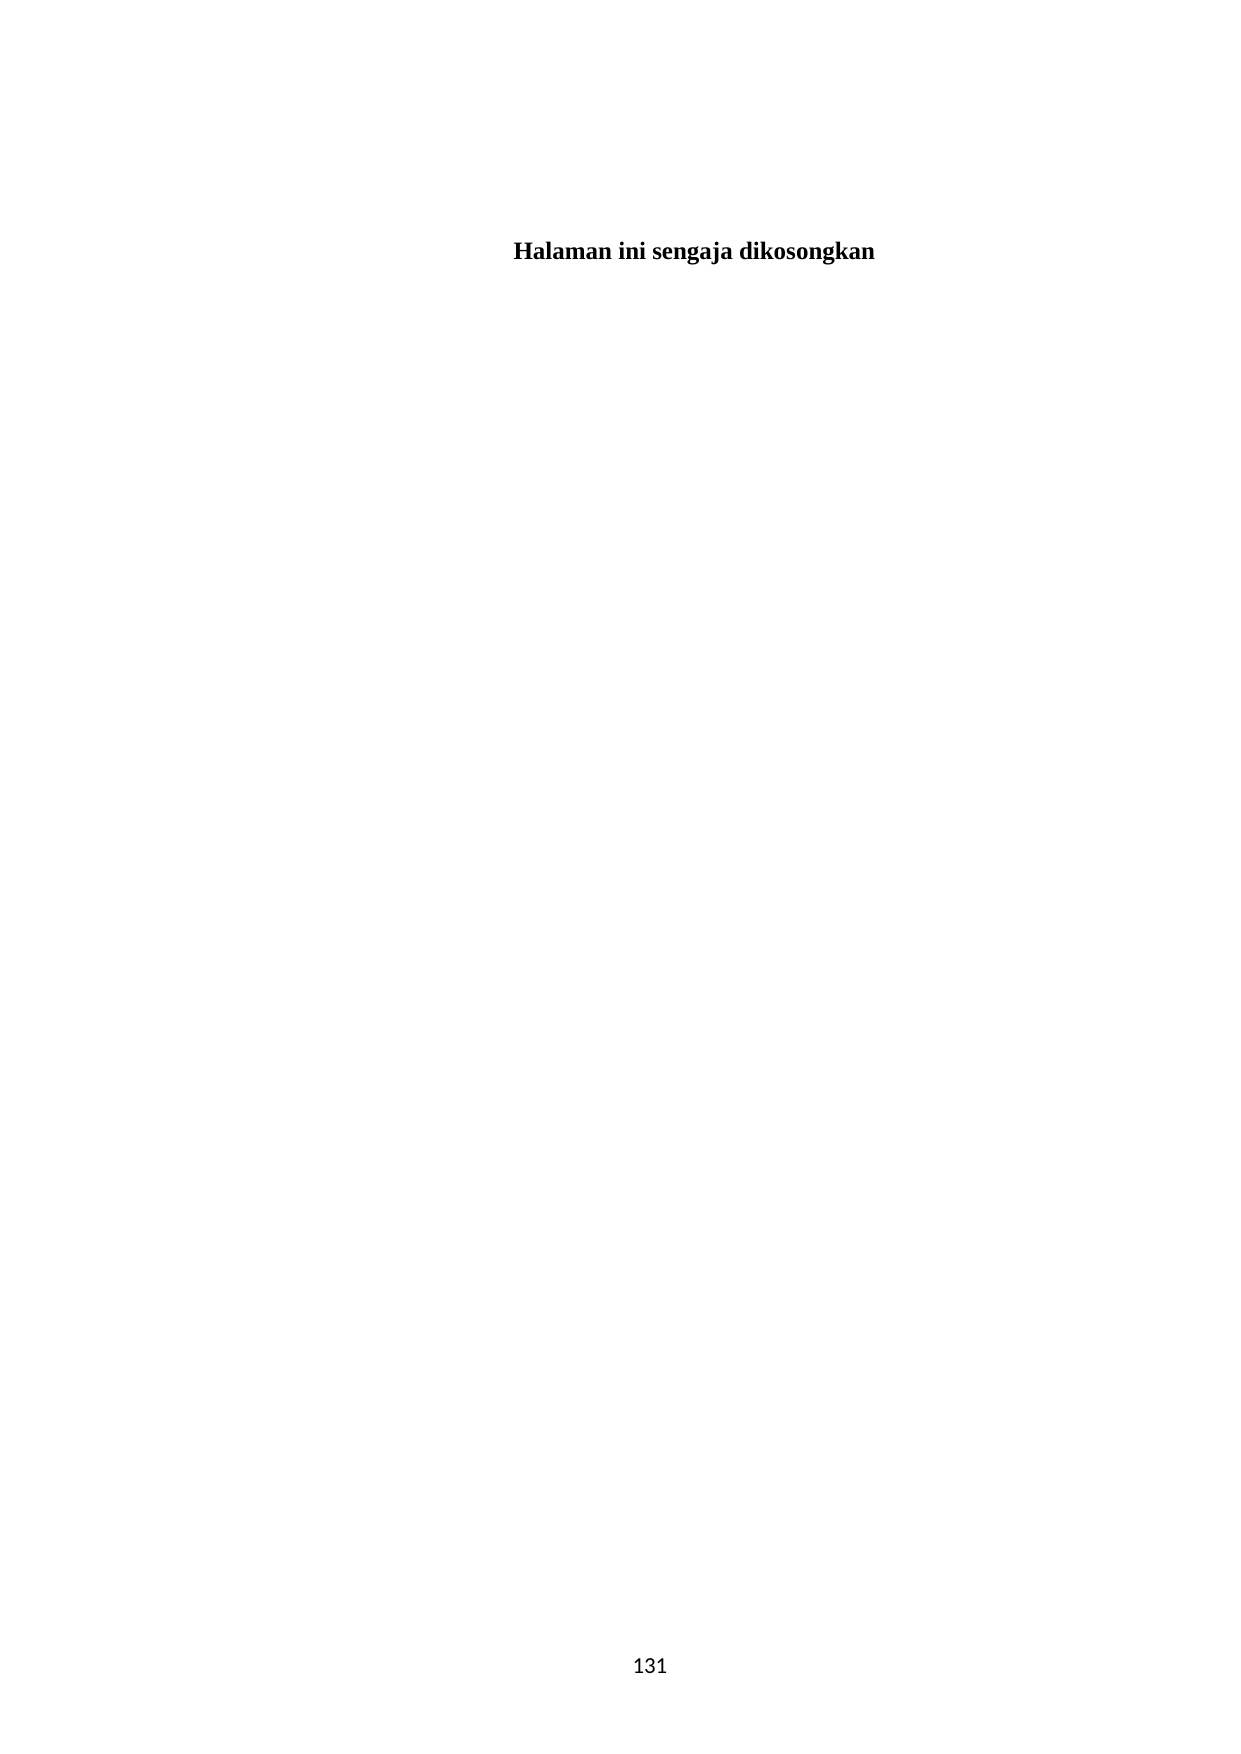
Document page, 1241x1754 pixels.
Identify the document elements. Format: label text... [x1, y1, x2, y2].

text Halaman ini sengaja dikosongkan [266, 236, 1063, 265]
